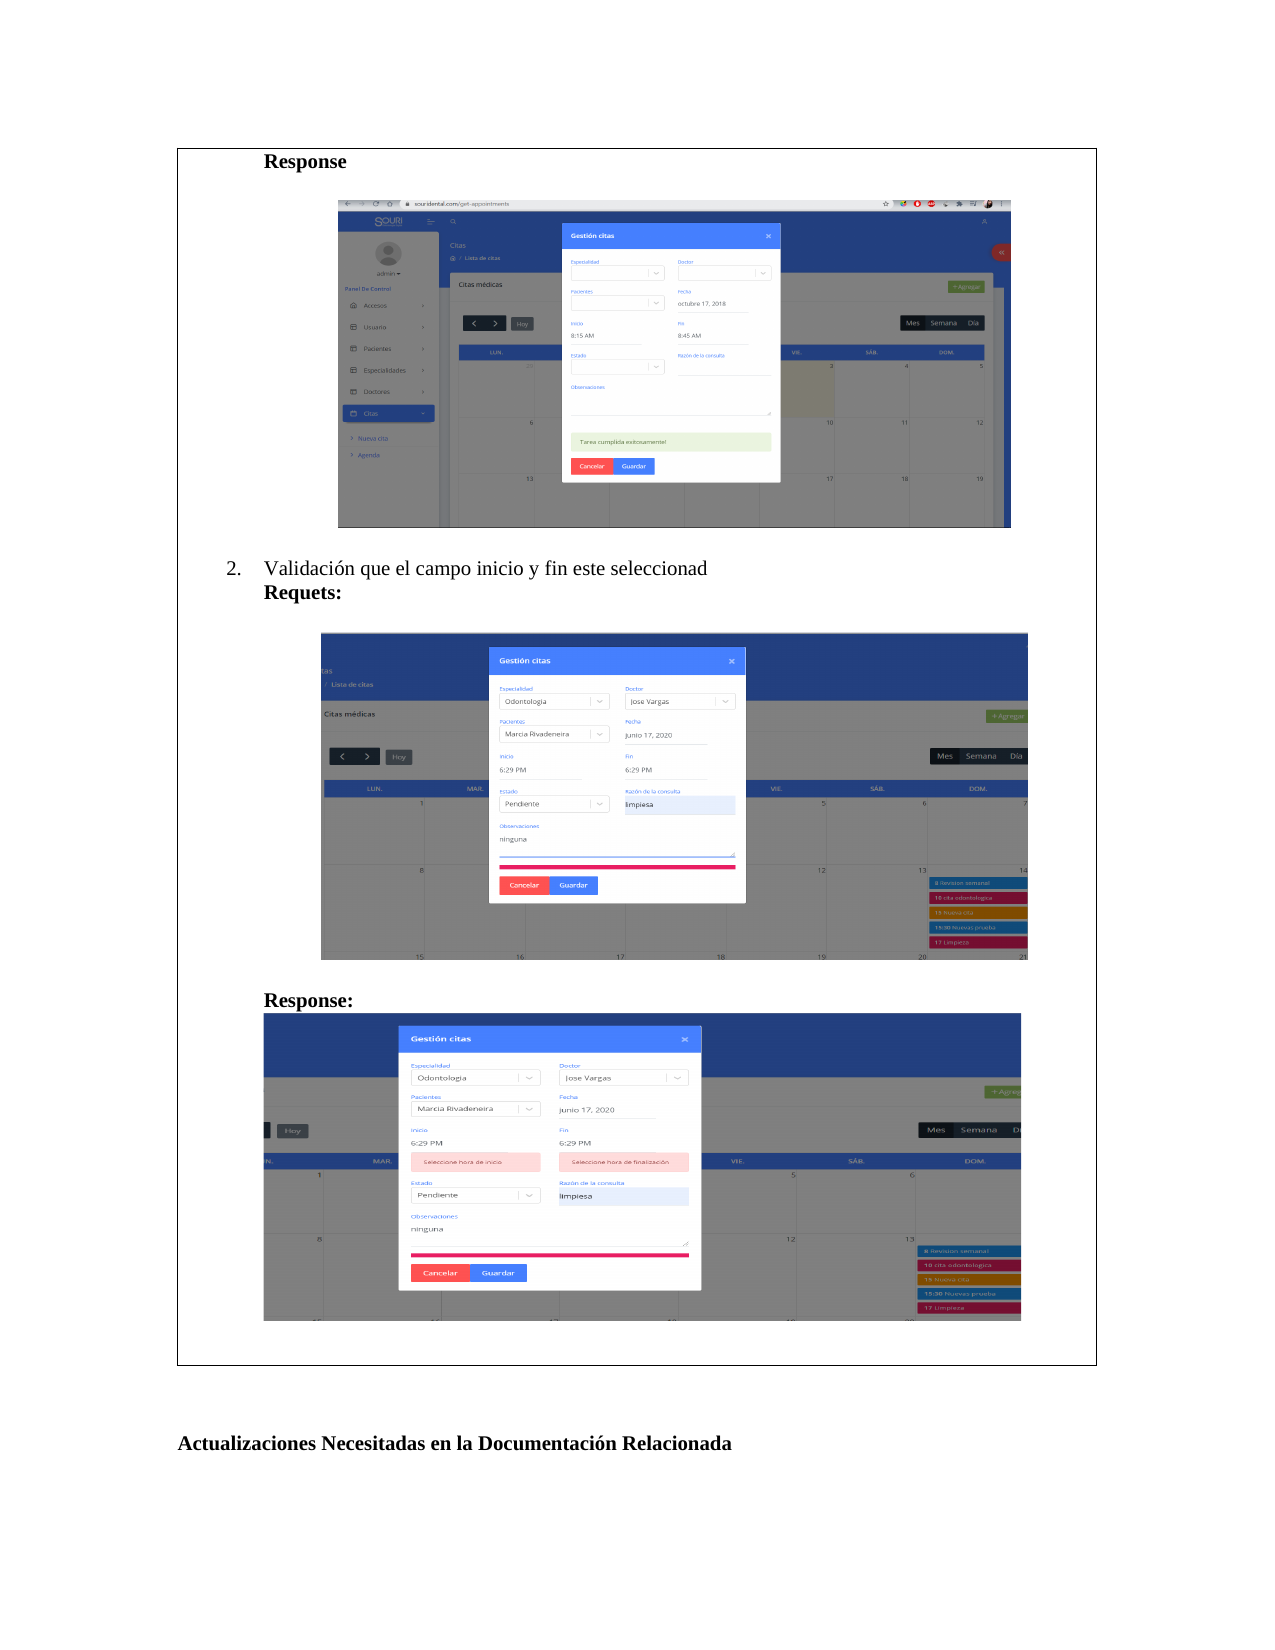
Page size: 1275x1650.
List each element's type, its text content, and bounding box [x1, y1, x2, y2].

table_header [178, 149, 1096, 1365]
picture [321, 632, 1028, 960]
picture [263, 1013, 1022, 1321]
picture [338, 200, 1011, 528]
text Actualizaciones Necesitadas en la Documentación Relacionada [177, 1430, 1098, 1454]
